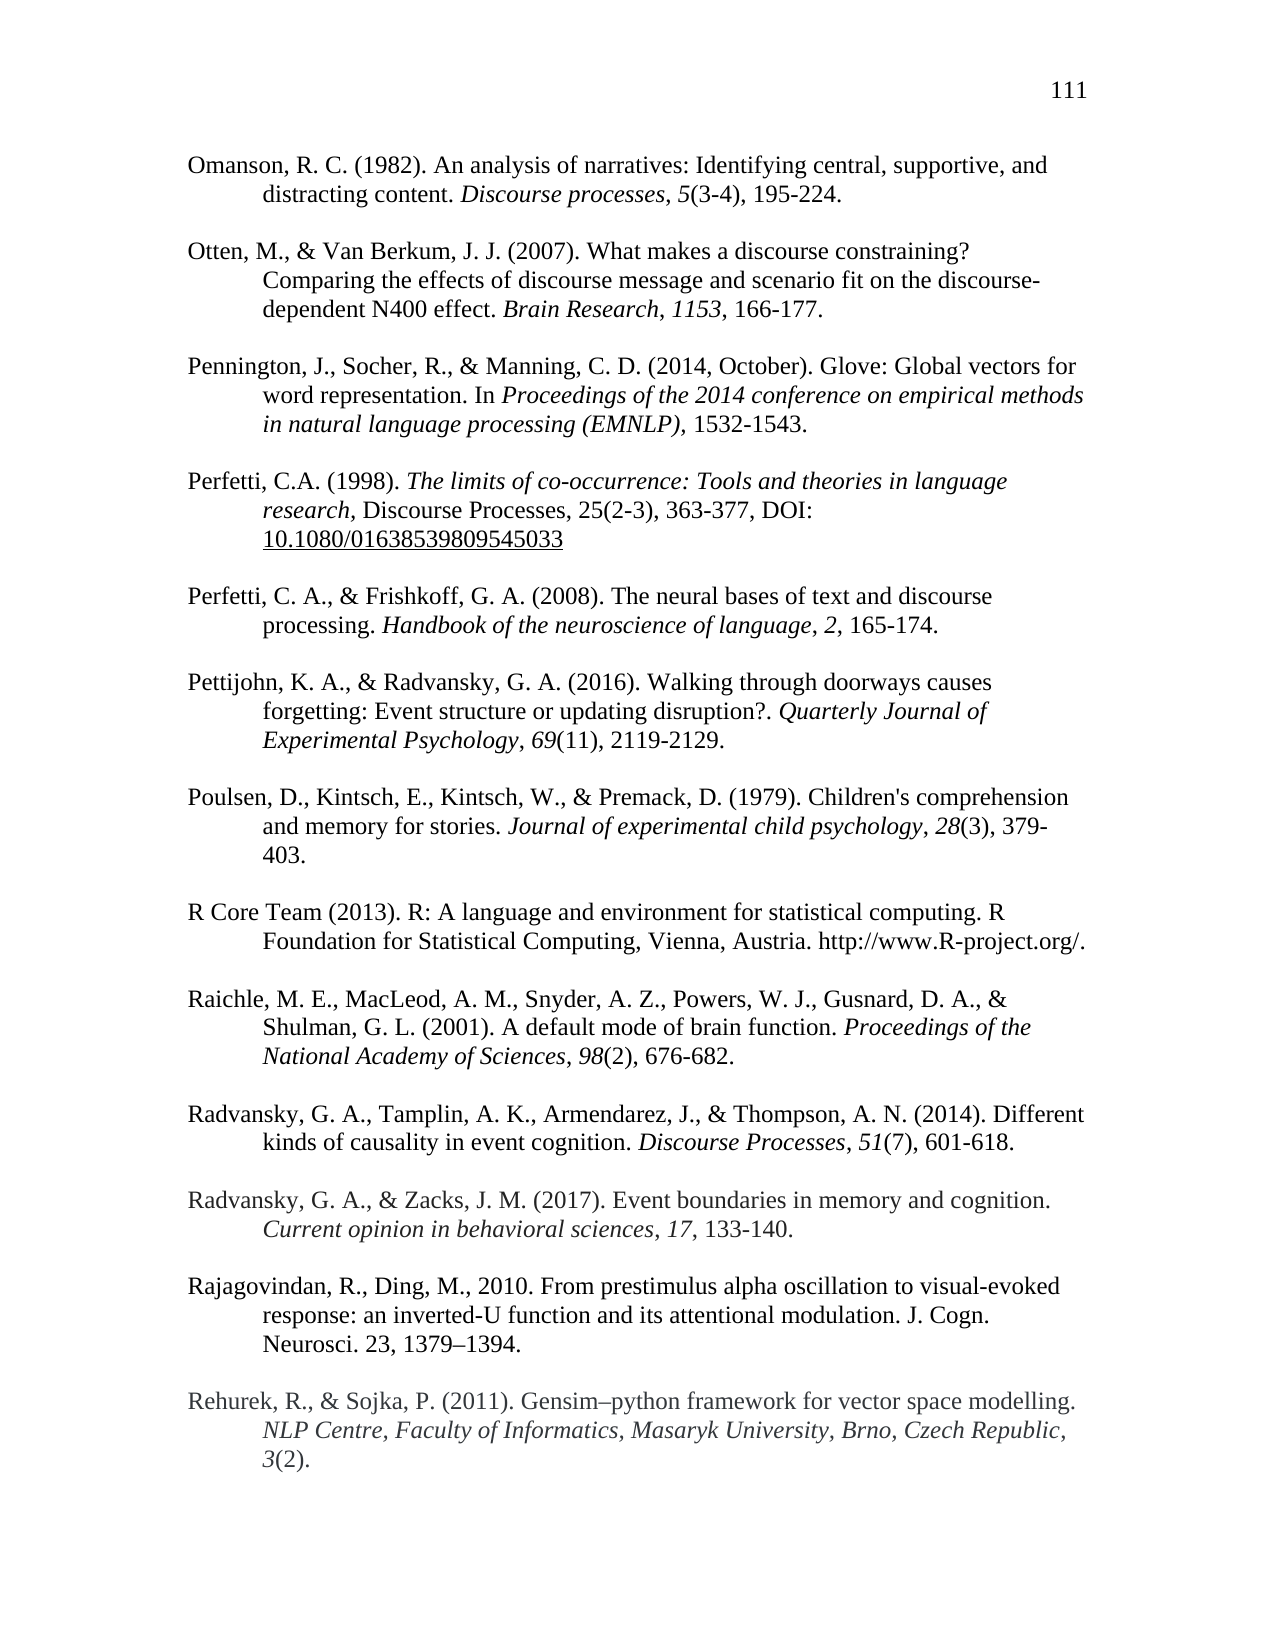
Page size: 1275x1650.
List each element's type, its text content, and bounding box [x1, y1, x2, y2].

text Rajagovindan, R., Ding, M., 2010. From prestimulus alpha oscillation to visual-evoked response: an inverted-U function and its attentional modulation. J. Cogn. Neurosci. 23, 1379–1394. [187, 1271, 1087, 1357]
text Poulsen, D., Kintsch, E., Kintsch, W., & Premack, D. (1979). Children's comprehension and memory for stories. Journal of experimental child psychology, 28(3), 379-403. [187, 782, 1087, 869]
text Raichle, M. E., MacLeod, A. M., Snyder, A. Z., Powers, W. J., Gusnard, D. A., & Shulman, G. L. (2001). A default mode of brain function. Proceedings of the National Academy of Sciences, 98(2), 676-682. [187, 984, 1087, 1070]
text Radvansky, G. A., & Zacks, J. M. (2017). Event boundaries in memory and cognition. Current opinion in behavioral sciences, 17, 133-140. [187, 1185, 1087, 1242]
text R Core Team (2013). R: A language and environment for statistical computing. R Foundation for Statistical Computing, Vienna, Austria. http://www.R-project.org/. [187, 897, 1087, 955]
text Omanson, R. C. (1982). An analysis of narratives: Identifying central, supportive, and distracting content. Discourse processes, 5(3-4), 195-224. [187, 150, 1087, 207]
text Radvansky, G. A., Tamplin, A. K., Armendarez, J., & Thompson, A. N. (2014). Different kinds of causality in event cognition. Discourse Processes, 51(7), 601-618. [187, 1099, 1087, 1156]
text Rehurek, R., & Sojka, P. (2011). Gensim–python framework for vector space modelling. NLP Centre, Faculty of Informatics, Masaryk University, Brno, Czech Republic, 3(2). [187, 1386, 1087, 1472]
text Pettijohn, K. A., & Radvansky, G. A. (2016). Walking through doorways causes forgetting: Event structure or updating disruption?. Quarterly Journal of Experimental Psychology, 69(11), 2119-2129. [187, 667, 1087, 754]
text Pennington, J., Socher, R., & Manning, C. D. (2014, October). Glove: Global vectors for word representation. In Proceedings of the 2014 conference on empirical methods in natural language processing (EMNLP), 1532-1543. [187, 351, 1087, 437]
text Otten, M., & Van Berkum, J. J. (2007). What makes a discourse constraining? Comparing the effects of discourse message and scenario fit on the discourse-dependent N400 effect. Brain Research, 1153, 166-177. [823, 236, 1087, 322]
text Perfetti, C.A. (1998). The limits of co‐occurrence: Tools and theories in language research, Discourse Processes, 25(2-3), 363-377, DOI: 10.1080/01638539809545033 [187, 466, 1087, 552]
